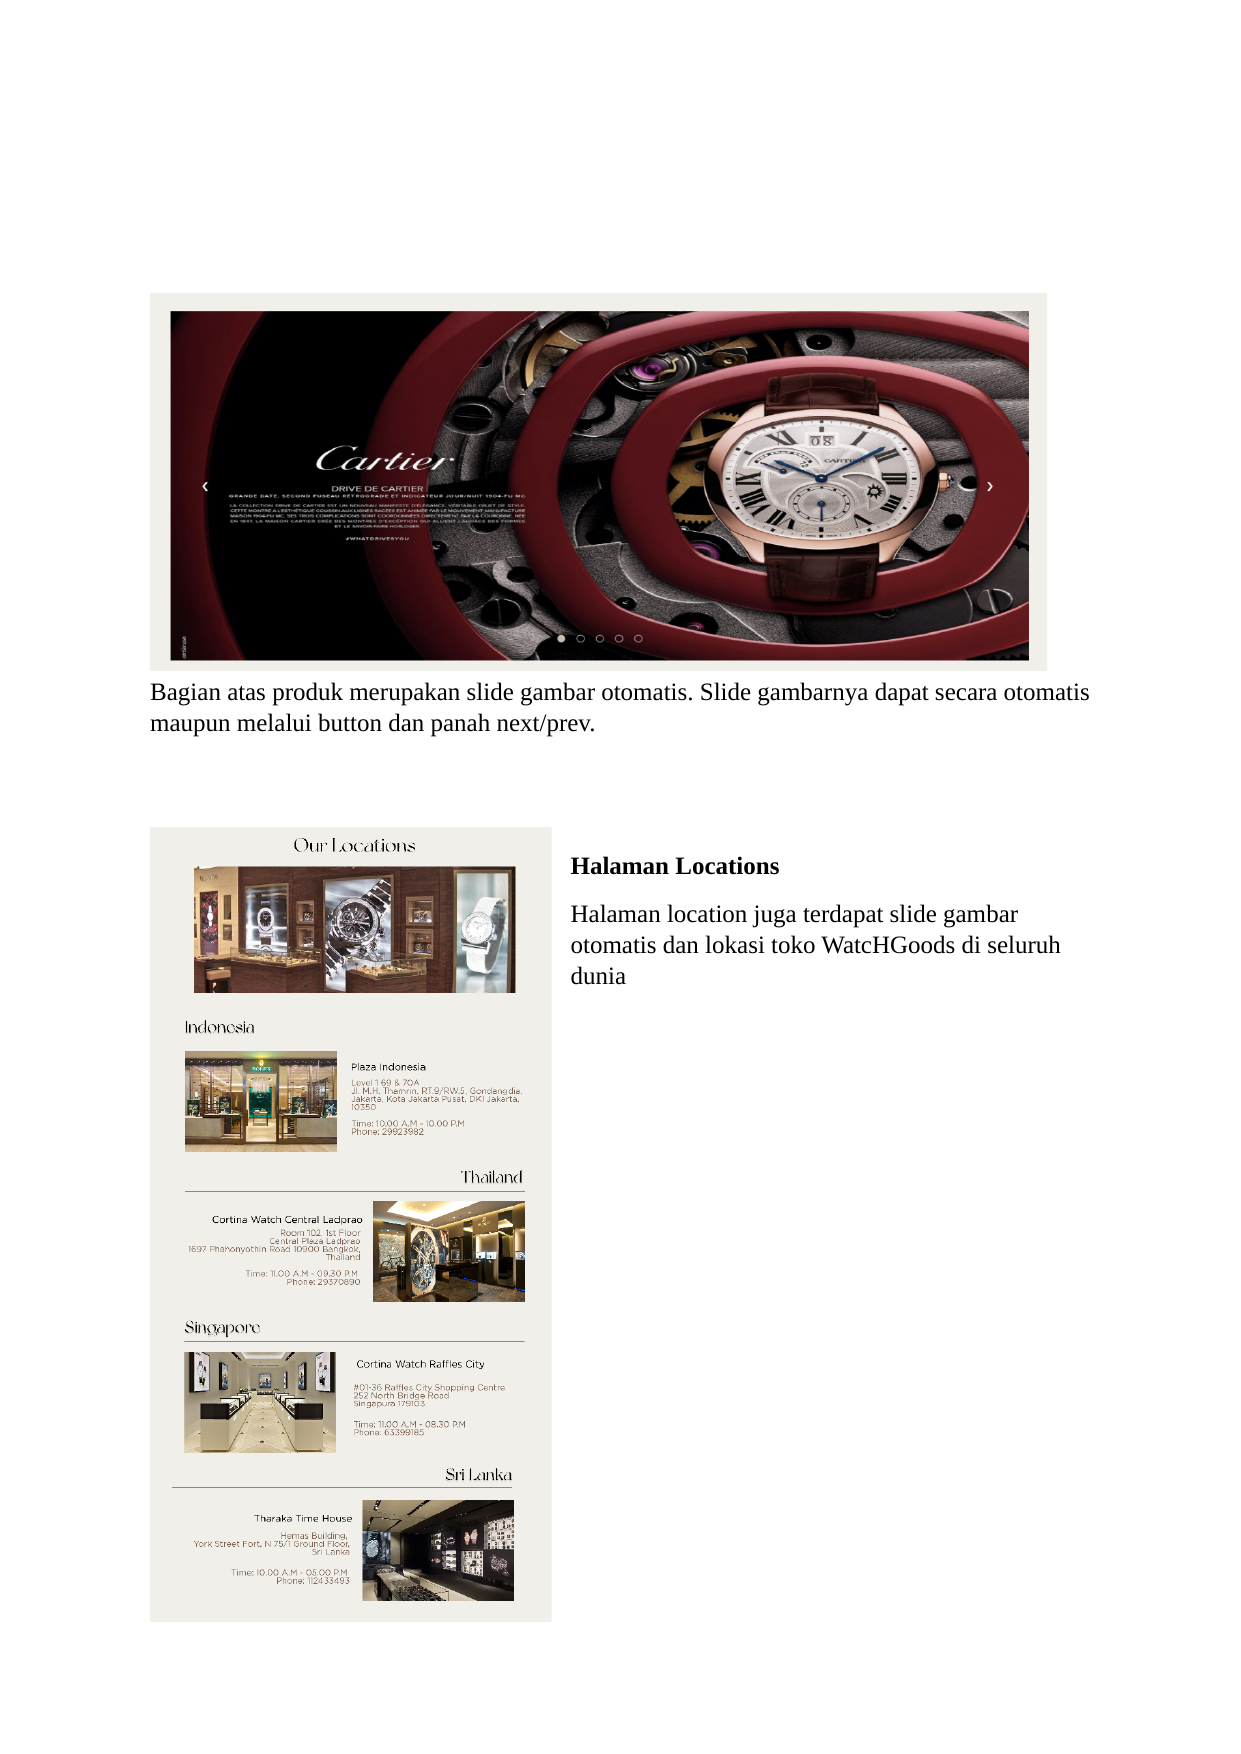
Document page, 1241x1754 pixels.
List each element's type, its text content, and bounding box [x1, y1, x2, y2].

picture [150, 827, 552, 1622]
text Halaman Locations [552, 851, 1090, 880]
text Halaman location juga terdapat slide gambar otomatis dan lokasi toko WatcHGoods di seluruh dunia [552, 899, 1090, 990]
picture [150, 293, 1048, 671]
